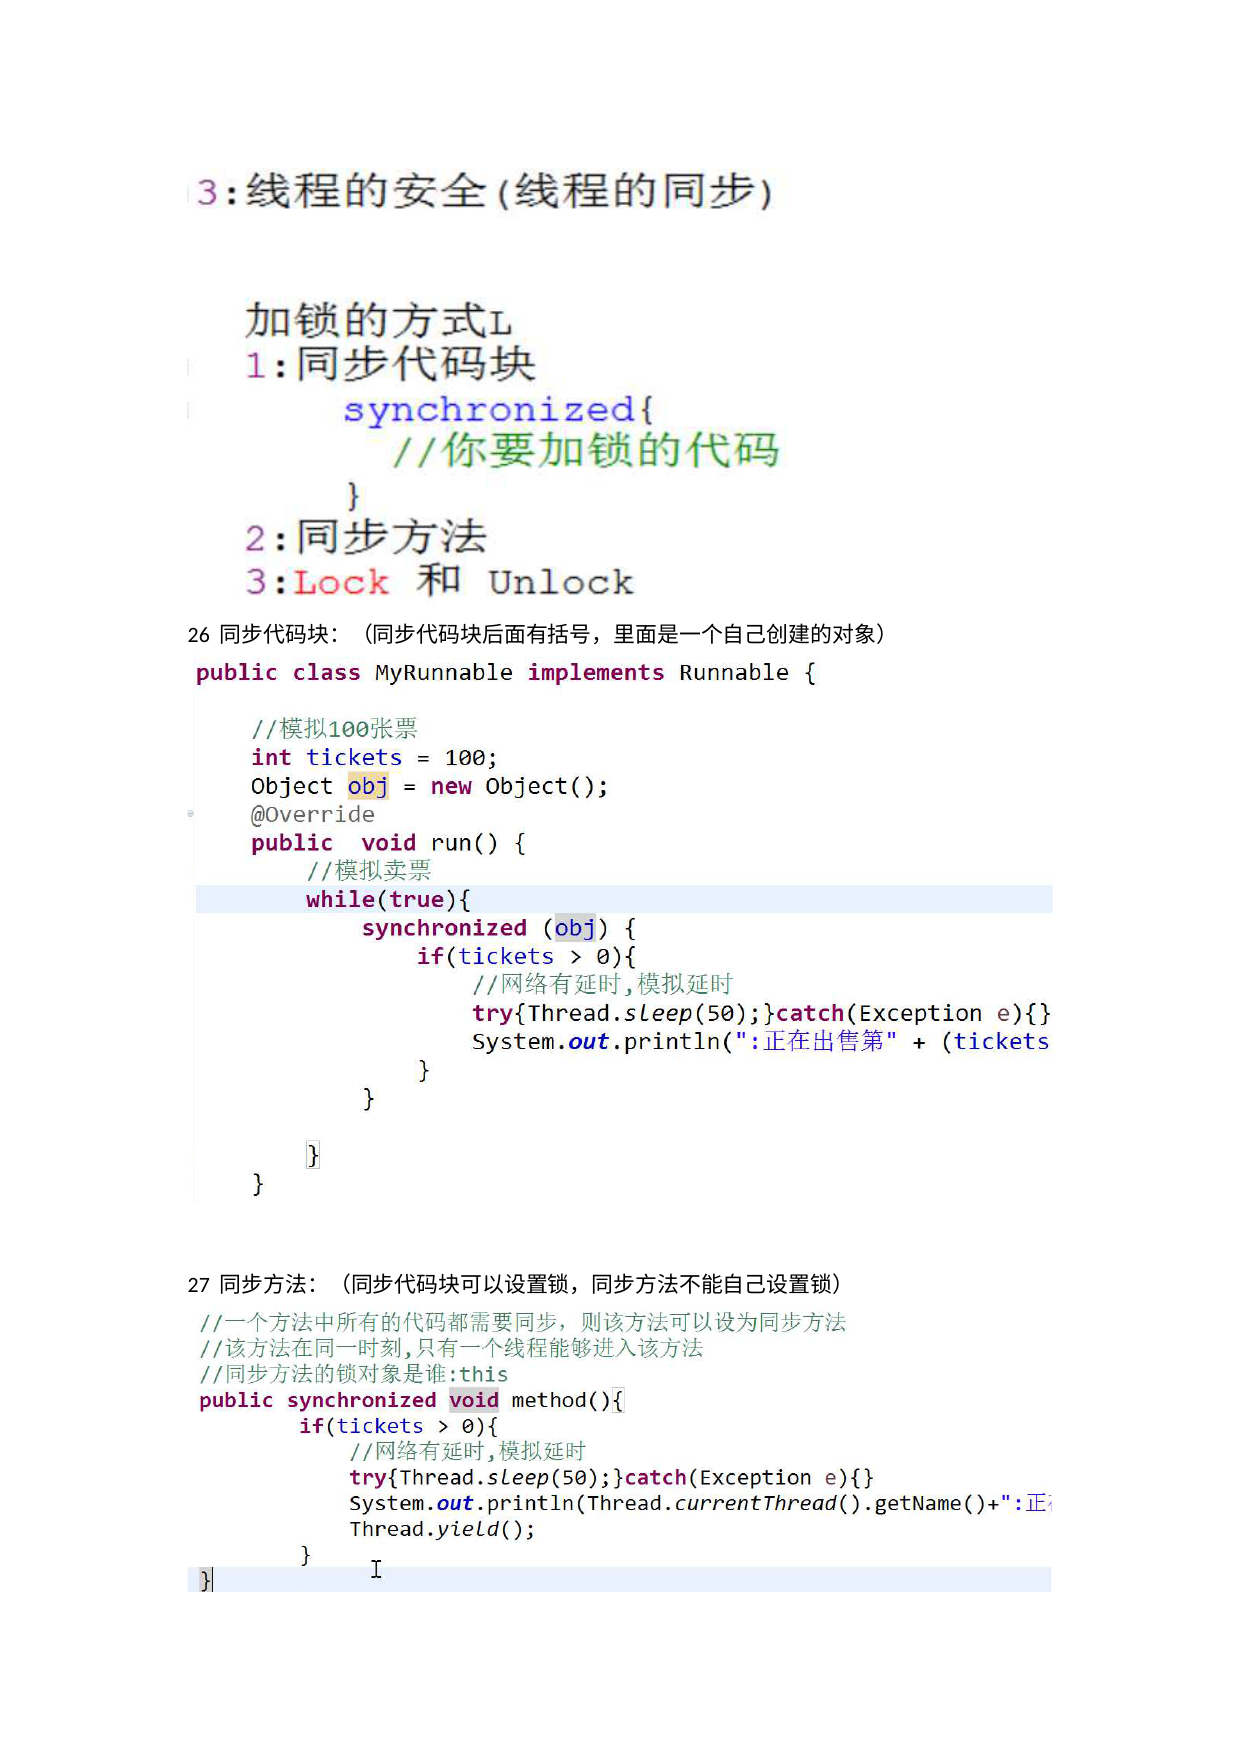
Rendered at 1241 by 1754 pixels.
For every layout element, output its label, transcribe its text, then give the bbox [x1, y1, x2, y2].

picture [187, 649, 1053, 1203]
text 27 同步方法：（同步代码块可以设置锁，同步方法不能自己设置锁） [187, 1267, 1053, 1299]
picture [187, 162, 802, 617]
picture [187, 1299, 1052, 1592]
text 26 同步代码块：（同步代码块后面有括号，里面是一个自己创建的对象） [187, 617, 1053, 649]
